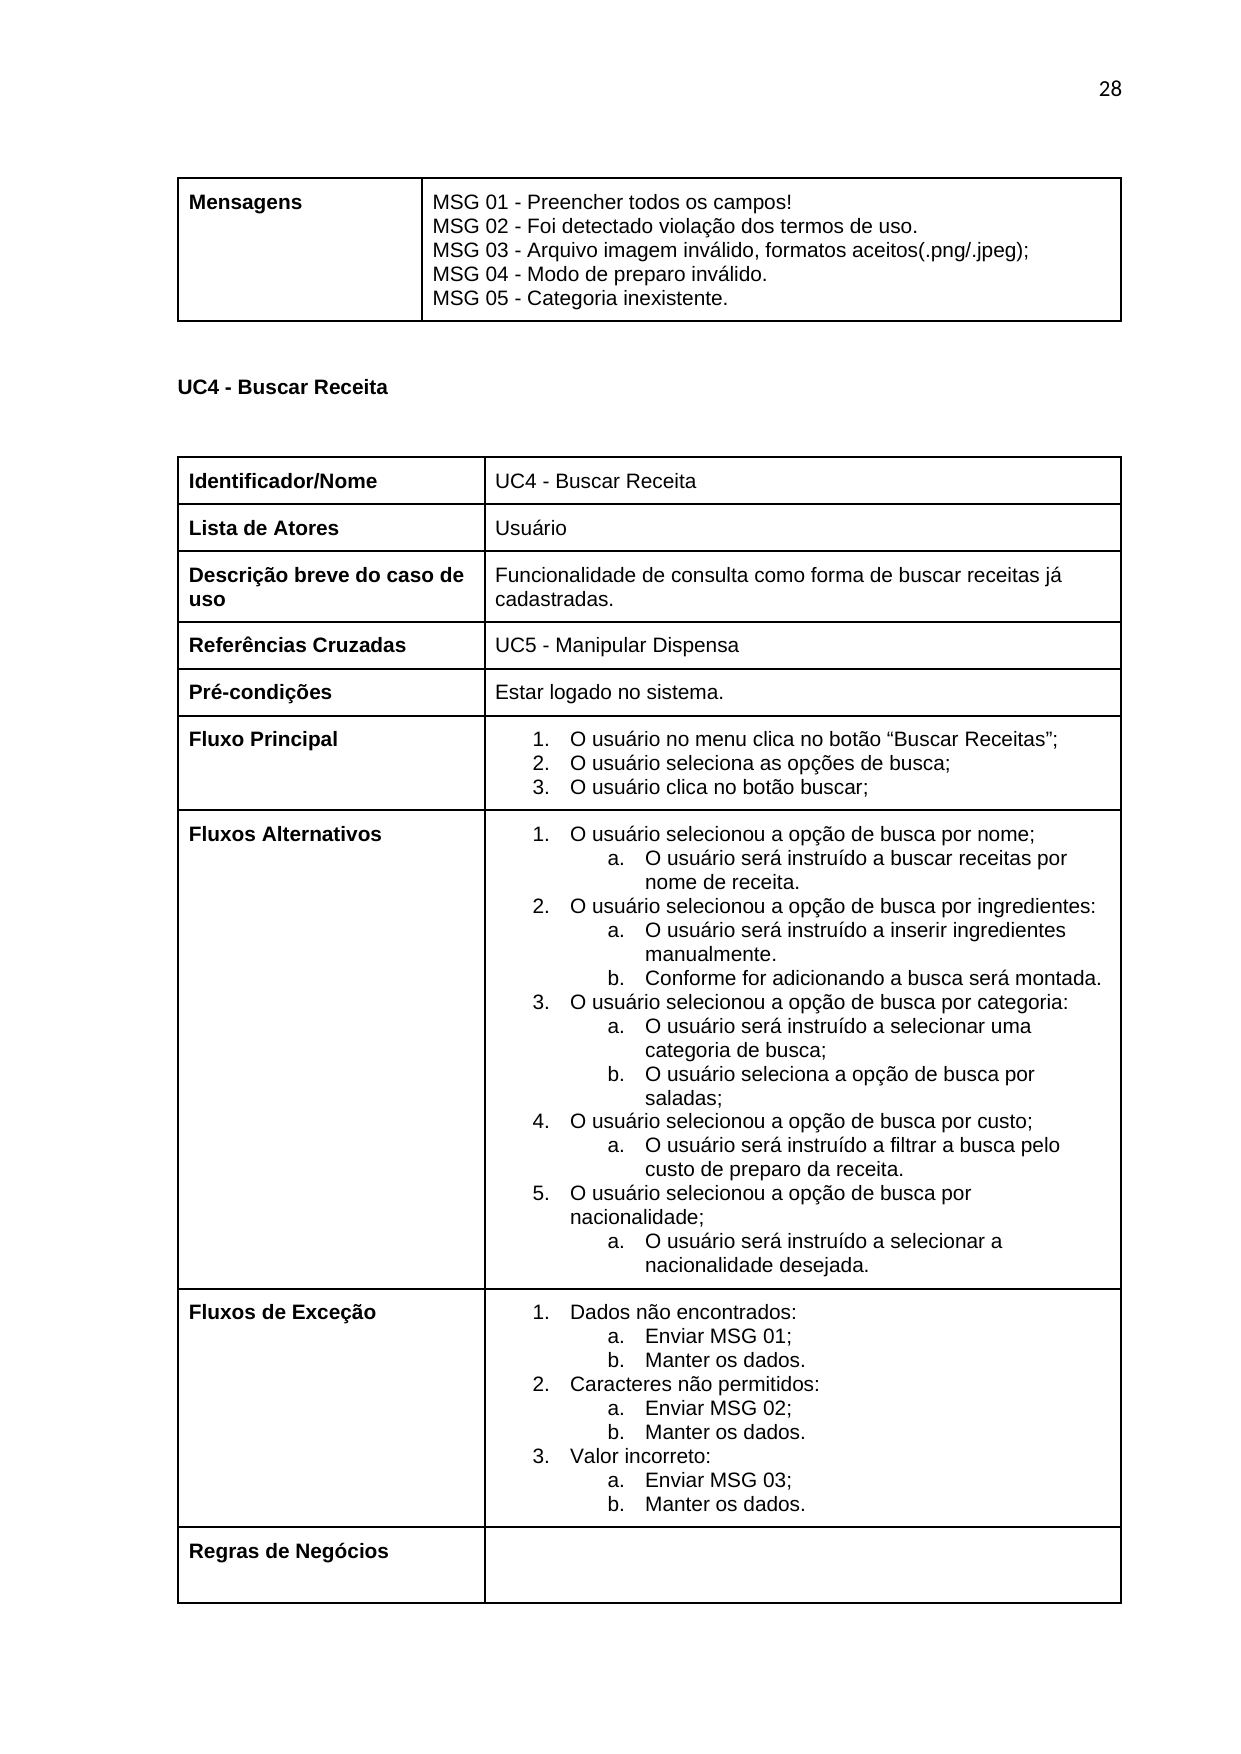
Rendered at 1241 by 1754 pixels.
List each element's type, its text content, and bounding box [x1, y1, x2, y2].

table_cell Fluxos Alternativos [179, 811, 484, 1287]
table_cell MSG 01 - Preencher todos os campos! MSG 02 - Foi detectado violação dos termos de uso. MSG 03 - Arquivo imagem inválido, formatos aceitos(.png/.jpeg); MSG 04 - Modo de preparo inválido. MSG 05 - Categoria inexistente. [423, 179, 1120, 320]
table_cell Dados não encontrados: Enviar MSG 01; Manter os dados. Caracteres não permitidos: Enviar MSG 02; Manter os dados. Valor incorreto: Enviar MSG 03; Manter os dados. [486, 1290, 1120, 1526]
table_cell Pré-condições [179, 670, 484, 714]
subtitle UC4 - Buscar Receita [177, 375, 1122, 399]
table_cell Descrição breve do caso de uso [179, 552, 484, 621]
table_cell Lista de Atores [179, 505, 484, 550]
table_cell O usuário selecionou a opção de busca por nome; O usuário será instruído a buscar receitas por nome de receita. O usuário selecionou a opção de busca por ingredientes: O usuário será instruído a inserir ingredientes manualmente. Conforme for adicionando a busca será montada. O usuário selecionou a opção de busca por categoria: O usuário será instruído a selecionar uma categoria de busca; O usuário seleciona a opção de busca por saladas; O usuário selecionou a opção de busca por custo; O usuário será instruído a filtrar a busca pelo custo de preparo da receita. O usuário selecionou a opção de busca por nacionalidade; O usuário será instruído a selecionar a nacionalidade desejada. [486, 811, 1120, 1287]
table_cell [486, 1528, 1120, 1602]
table_cell Fluxos de Exceção [179, 1290, 484, 1526]
table_cell Referências Cruzadas [179, 623, 484, 668]
table_header Identificador/Nome [179, 458, 484, 503]
table_cell Mensagens [179, 179, 421, 320]
table_header UC4 - Buscar Receita [486, 458, 1120, 503]
table_cell UC5 - Manipular Dispensa [486, 623, 1120, 668]
table_cell Fluxo Principal [179, 717, 484, 809]
table_cell Estar logado no sistema. [486, 670, 1120, 714]
table_cell Funcionalidade de consulta como forma de buscar receitas já cadastradas. [486, 552, 1120, 621]
table_cell Usuário [486, 505, 1120, 550]
table_cell Regras de Negócios [179, 1528, 484, 1602]
table_cell O usuário no menu clica no botão “Buscar Receitas”; O usuário seleciona as opções de busca; O usuário clica no botão buscar; [486, 717, 1120, 809]
